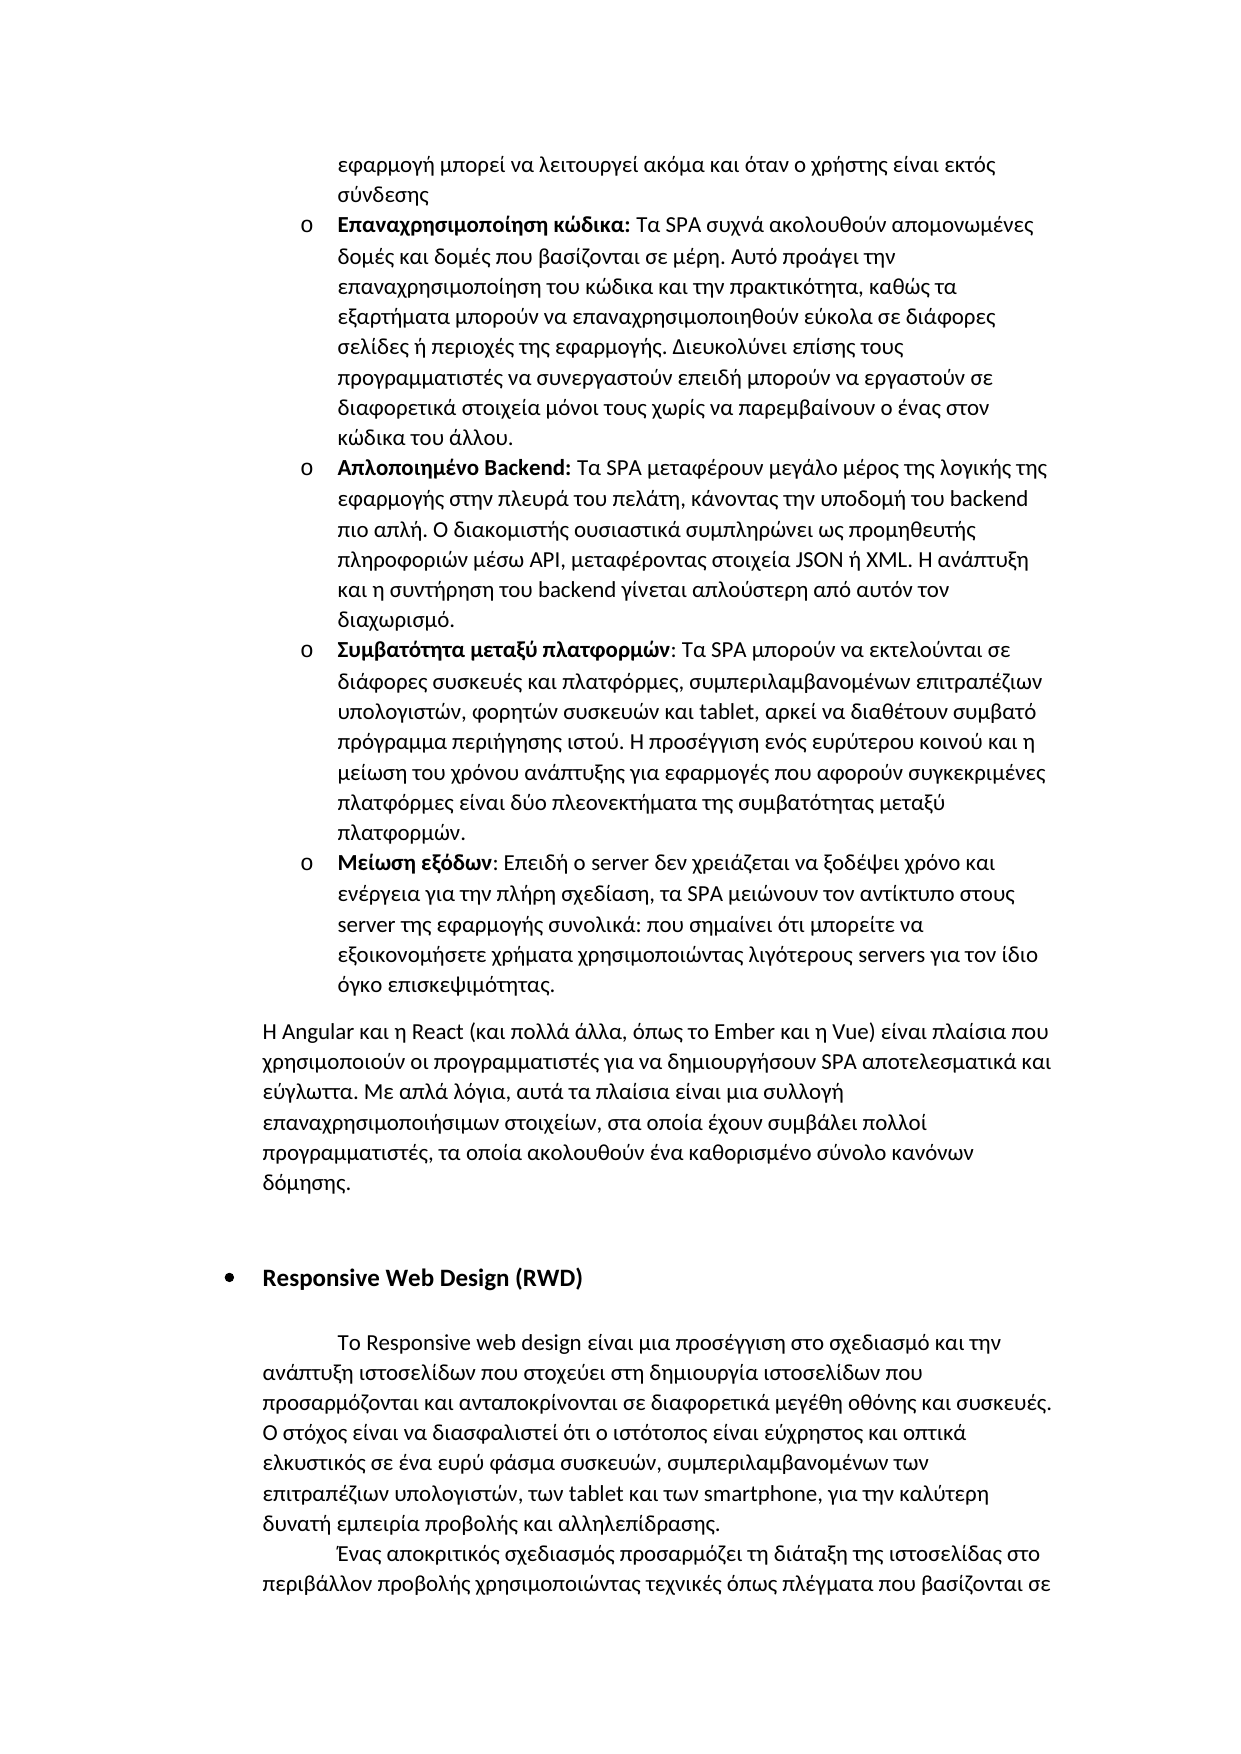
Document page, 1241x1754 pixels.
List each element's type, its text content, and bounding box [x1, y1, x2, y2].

list Μείωση εξόδων: Επειδή ο server δεν χρειάζεται να ξοδέψει χρόνο και ενέργεια για την πλήρη σχεδίαση, τα SPA μειώνουν τον αντίκτυπο στους server της εφαρμογής συνολικά: που σημαίνει ότι μπορείτε να εξοικονομήσετε χρήματα χρησιμοποιώντας λιγότερους servers για τον ίδιο όγκο επισκεψιμότητας. [300, 848, 1053, 998]
list Το Responsive web design είναι μια προσέγγιση στο σχεδιασμό και την ανάπτυξη ιστοσελίδων που στοχεύει στη δημιουργία ιστοσελίδων που προσαρμόζονται και ανταποκρίνονται σε διαφορετικά μεγέθη οθόνης και συσκευές. Ο στόχος είναι να διασφαλιστεί ότι ο ιστότοπος είναι εύχρηστος και οπτικά ελκυστικός σε ένα ευρύ φάσμα συσκευών, συμπεριλαμβανομένων των επιτραπέζιων υπολογιστών, των tablet και των smartphone, για την καλύτερη δυνατή εμπειρία προβολής και αλληλεπίδρασης. [262, 1328, 1053, 1537]
list Συμβατότητα μεταξύ πλατφορμών: Τα SPA μπορούν να εκτελούνται σε διάφορες συσκευές και πλατφόρμες, συμπεριλαμβανομένων επιτραπέζιων υπολογιστών, φορητών συσκευών και tablet, αρκεί να διαθέτουν συμβατό πρόγραμμα περιήγησης ιστού. Η προσέγγιση ενός ευρύτερου κοινού και η μείωση του χρόνου ανάπτυξης για εφαρμογές που αφορούν συγκεκριμένες πλατφόρμες είναι δύο πλεονεκτήματα της συμβατότητας μεταξύ πλατφορμών. [300, 636, 1053, 846]
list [262, 1539, 1053, 1597]
list Responsive Web Design (RWD) [225, 1262, 1053, 1292]
list Απλοποιημένο Backend: Τα SPA μεταφέρουν μεγάλο μέρος της λογικής της εφαρμογής στην πλευρά του πελάτη, κάνοντας την υποδομή του backend πιο απλή. Ο διακομιστής ουσιαστικά συμπληρώνει ως προμηθευτής πληροφοριών μέσω API, μεταφέροντας στοιχεία JSON ή XML. Η ανάπτυξη και η συντήρηση του backend γίνεται απλούστερη από αυτόν τον διαχωρισμό. [300, 453, 1053, 633]
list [300, 150, 1053, 208]
list Επαναχρησιμοποίηση κώδικα: Τα SPA συχνά ακολουθούν απομονωμένες δομές και δομές που βασίζονται σε μέρη. Αυτό προάγει την επαναχρησιμοποίηση του κώδικα και την πρακτικότητα, καθώς τα εξαρτήματα μπορούν να επαναχρησιμοποιηθούν εύκολα σε διάφορες σελίδες ή περιοχές της εφαρμογής. Διευκολύνει επίσης τους προγραμματιστές να συνεργαστούν επειδή μπορούν να εργαστούν σε διαφορετικά στοιχεία μόνοι τους χωρίς να παρεμβαίνουν ο ένας στον κώδικα του άλλου. [300, 210, 1053, 451]
text H Angular και η React (και πολλά άλλα, όπως το Ember και η Vue) είναι πλαίσια που χρησιμοποιούν οι προγραμματιστές για να δημιουργήσουν SPA αποτελεσματικά και εύγλωττα. Με απλά λόγια, αυτά τα πλαίσια είναι μια συλλογή επαναχρησιμοποιήσιμων στοιχείων, στα οποία έχουν συμβάλει πολλοί προγραμματιστές, τα οποία ακολουθούν ένα καθορισμένο σύνολο κανόνων δόμησης. [262, 1017, 1053, 1196]
